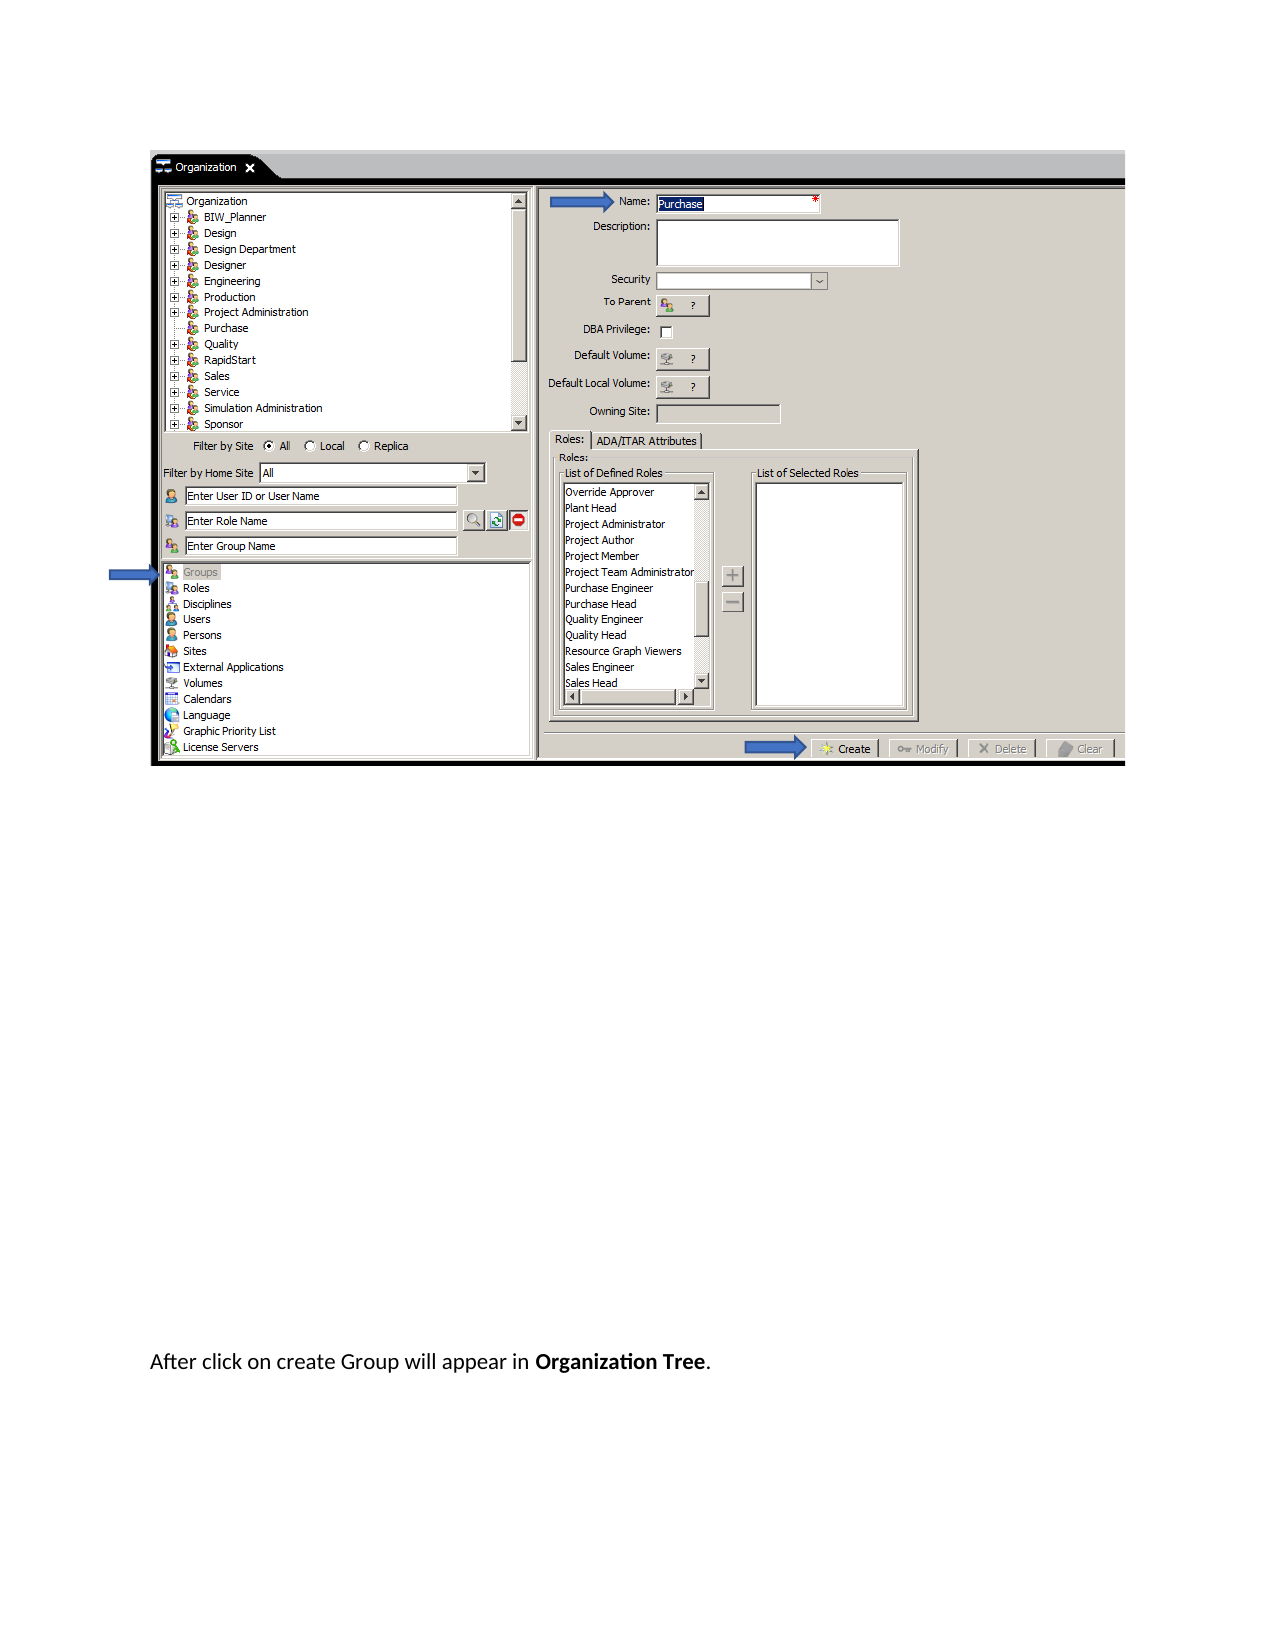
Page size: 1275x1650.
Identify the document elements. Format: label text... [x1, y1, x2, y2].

picture [150, 150, 1125, 766]
text After click on create Group will appear in Organization Tree. [150, 1347, 1125, 1375]
